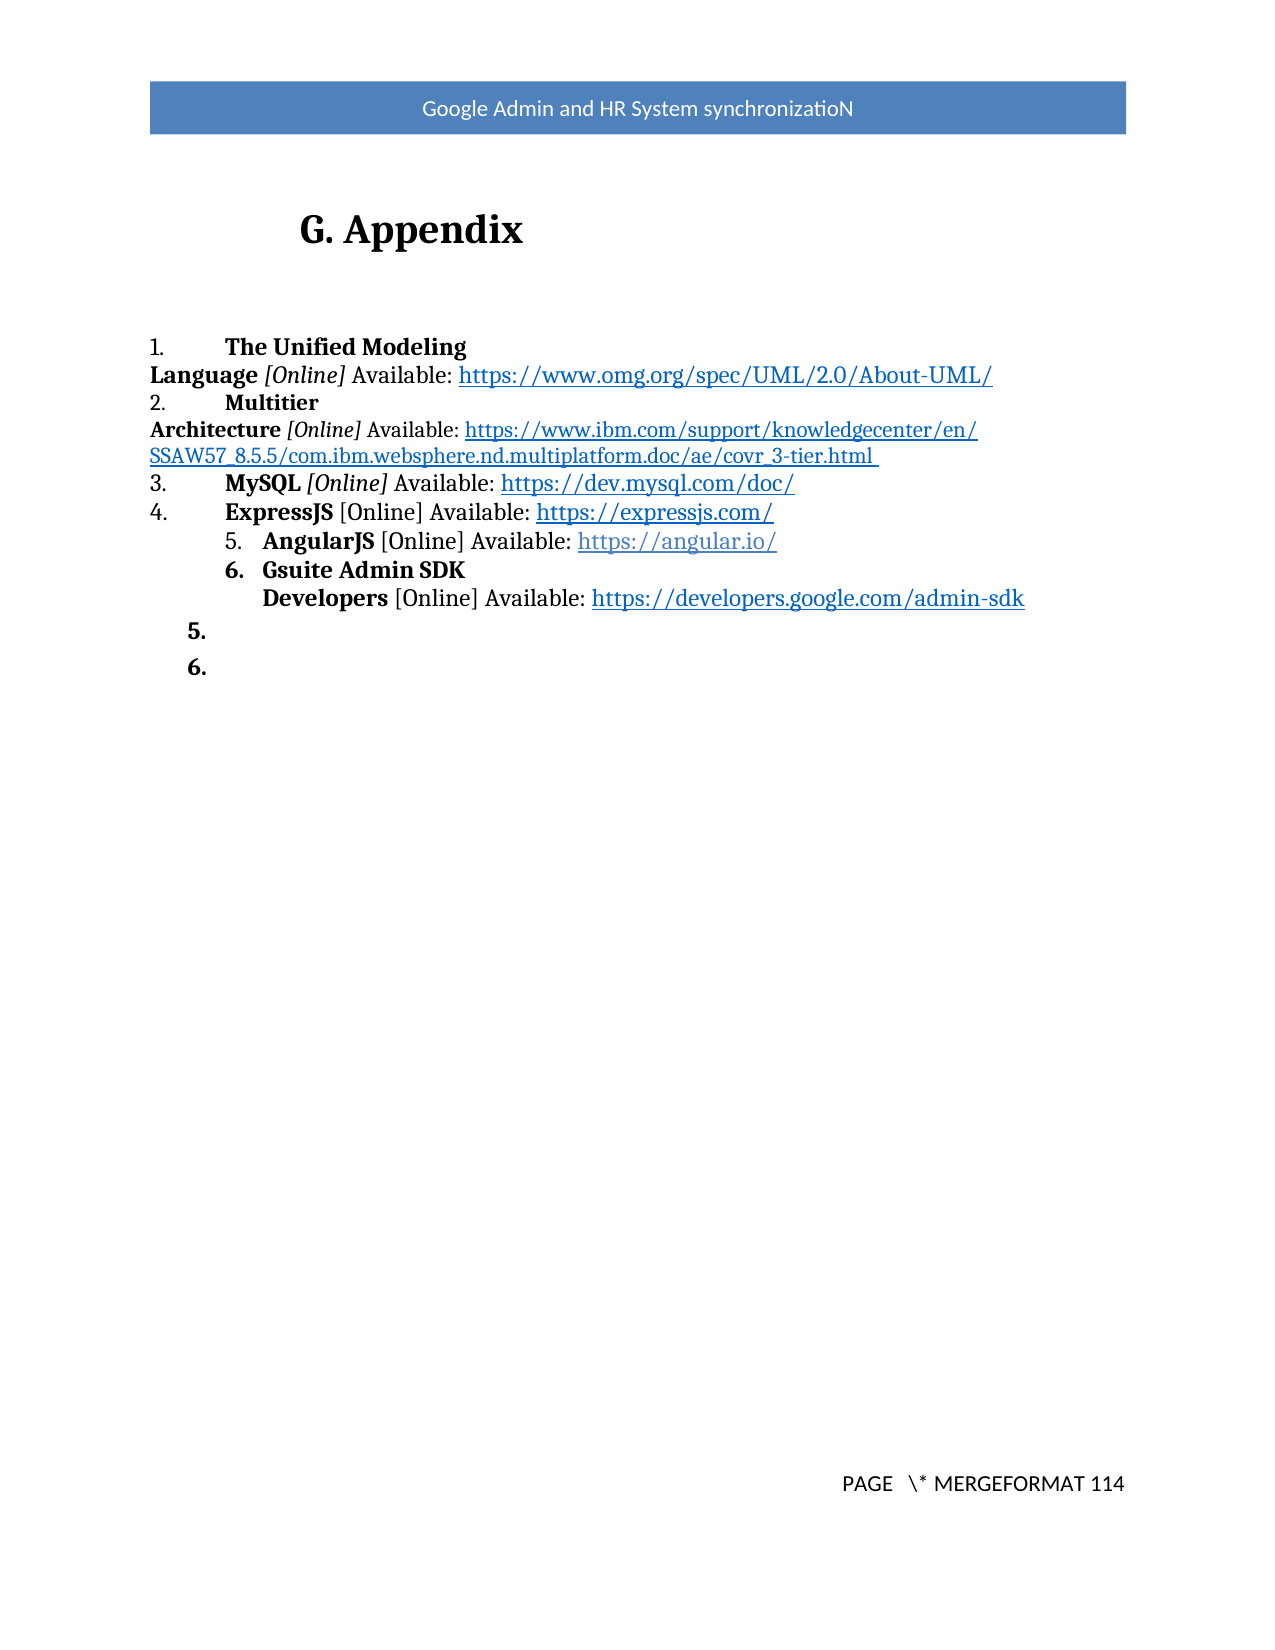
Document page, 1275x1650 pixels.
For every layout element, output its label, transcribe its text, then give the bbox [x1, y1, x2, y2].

subtitle G. Appendix [187, 206, 1125, 254]
list AngularJS [Online] Available: https://angular.io/ [225, 527, 1125, 556]
list The Unified Modeling Language [Online] Available: https://www.omg.org/spec/UML/2.0/About-UML/ [150, 333, 1125, 390]
list Multitier Architecture [Online] Available: https://www.ibm.com/support/knowledgecenter/en/SSAW57_8.5.5/com.ibm.websphere.nd.multiplatform.doc/ae/covr_3-tier.html [150, 390, 1125, 469]
list ExpressJS [Online] Available: https://expressjs.com/ [150, 498, 1125, 527]
list Gsuite Admin SDK Developers [Online] Available: https://developers.google.com/admin-sdk [225, 556, 1125, 613]
list MySQL [Online] Available: https://dev.mysql.com/doc/ [150, 469, 1125, 498]
